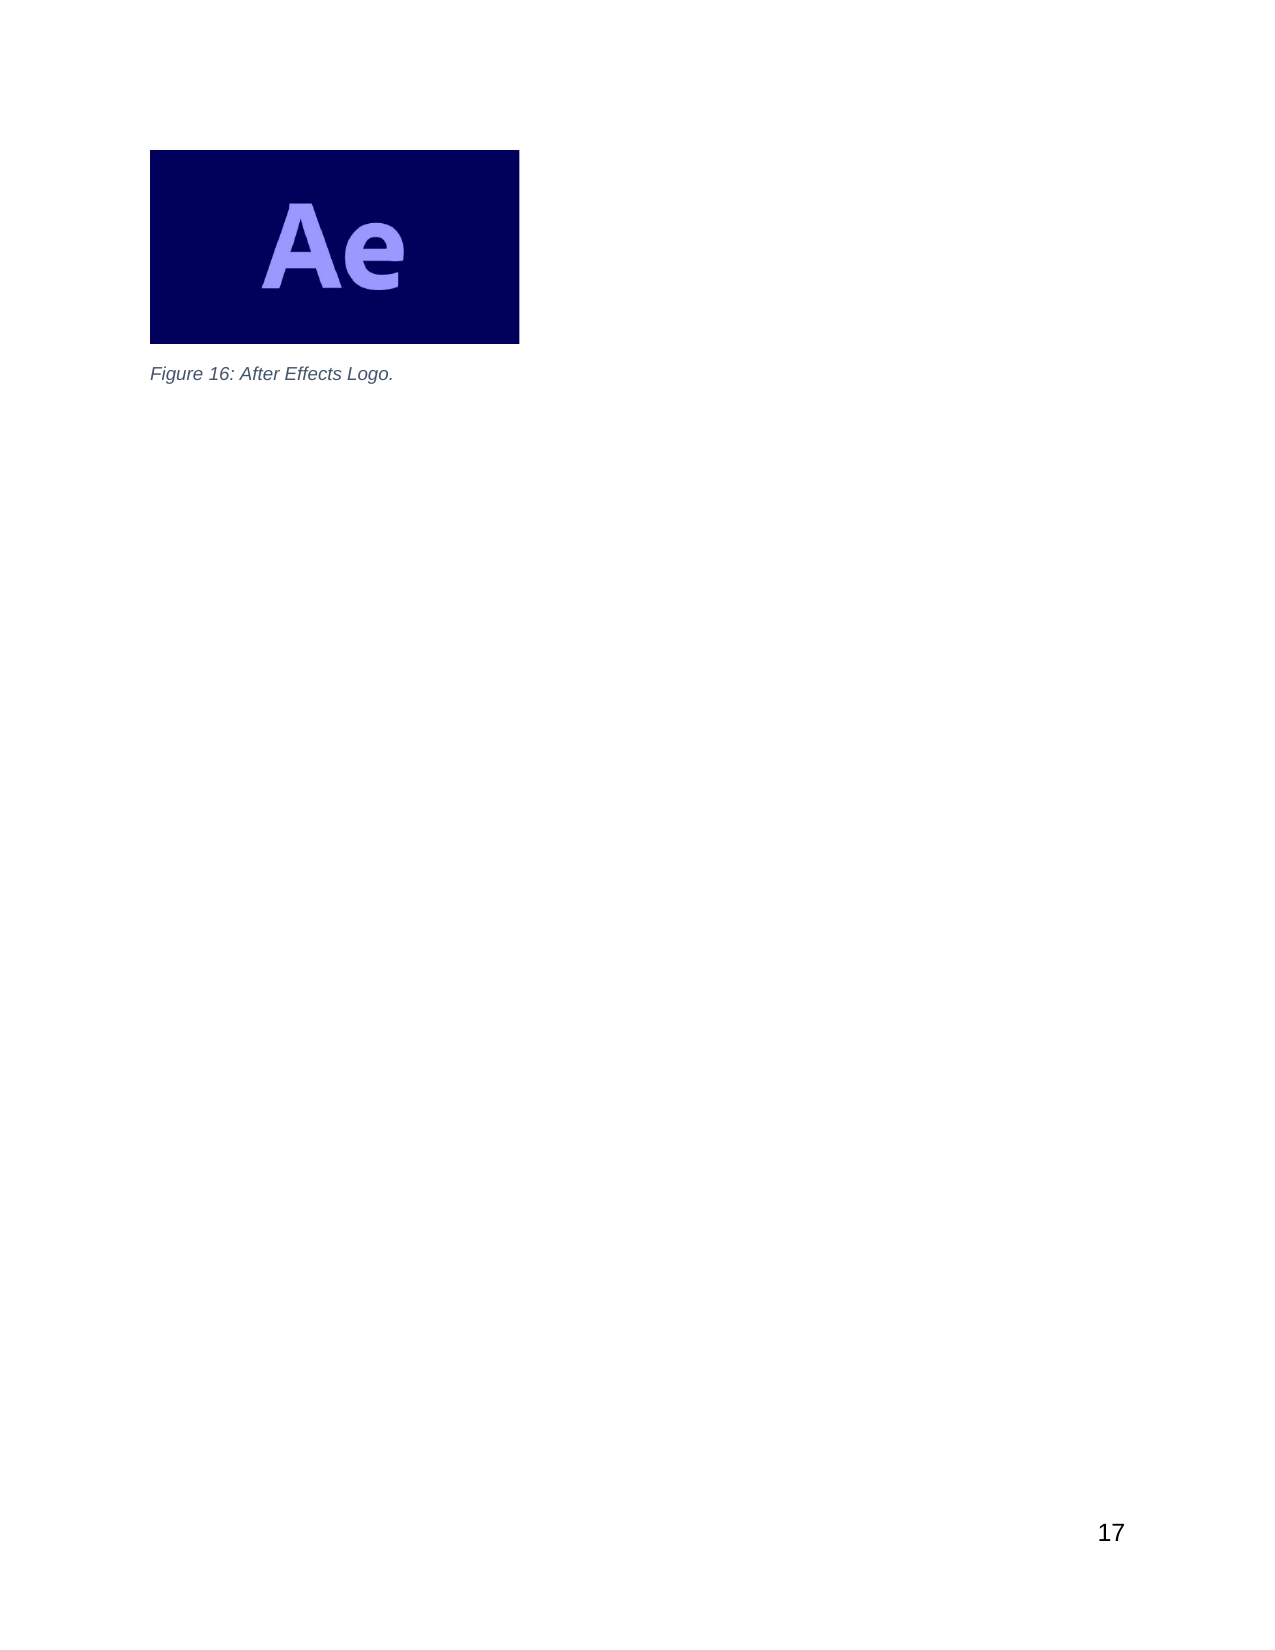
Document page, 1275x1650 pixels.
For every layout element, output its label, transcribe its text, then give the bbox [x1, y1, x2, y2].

picture [150, 150, 520, 344]
